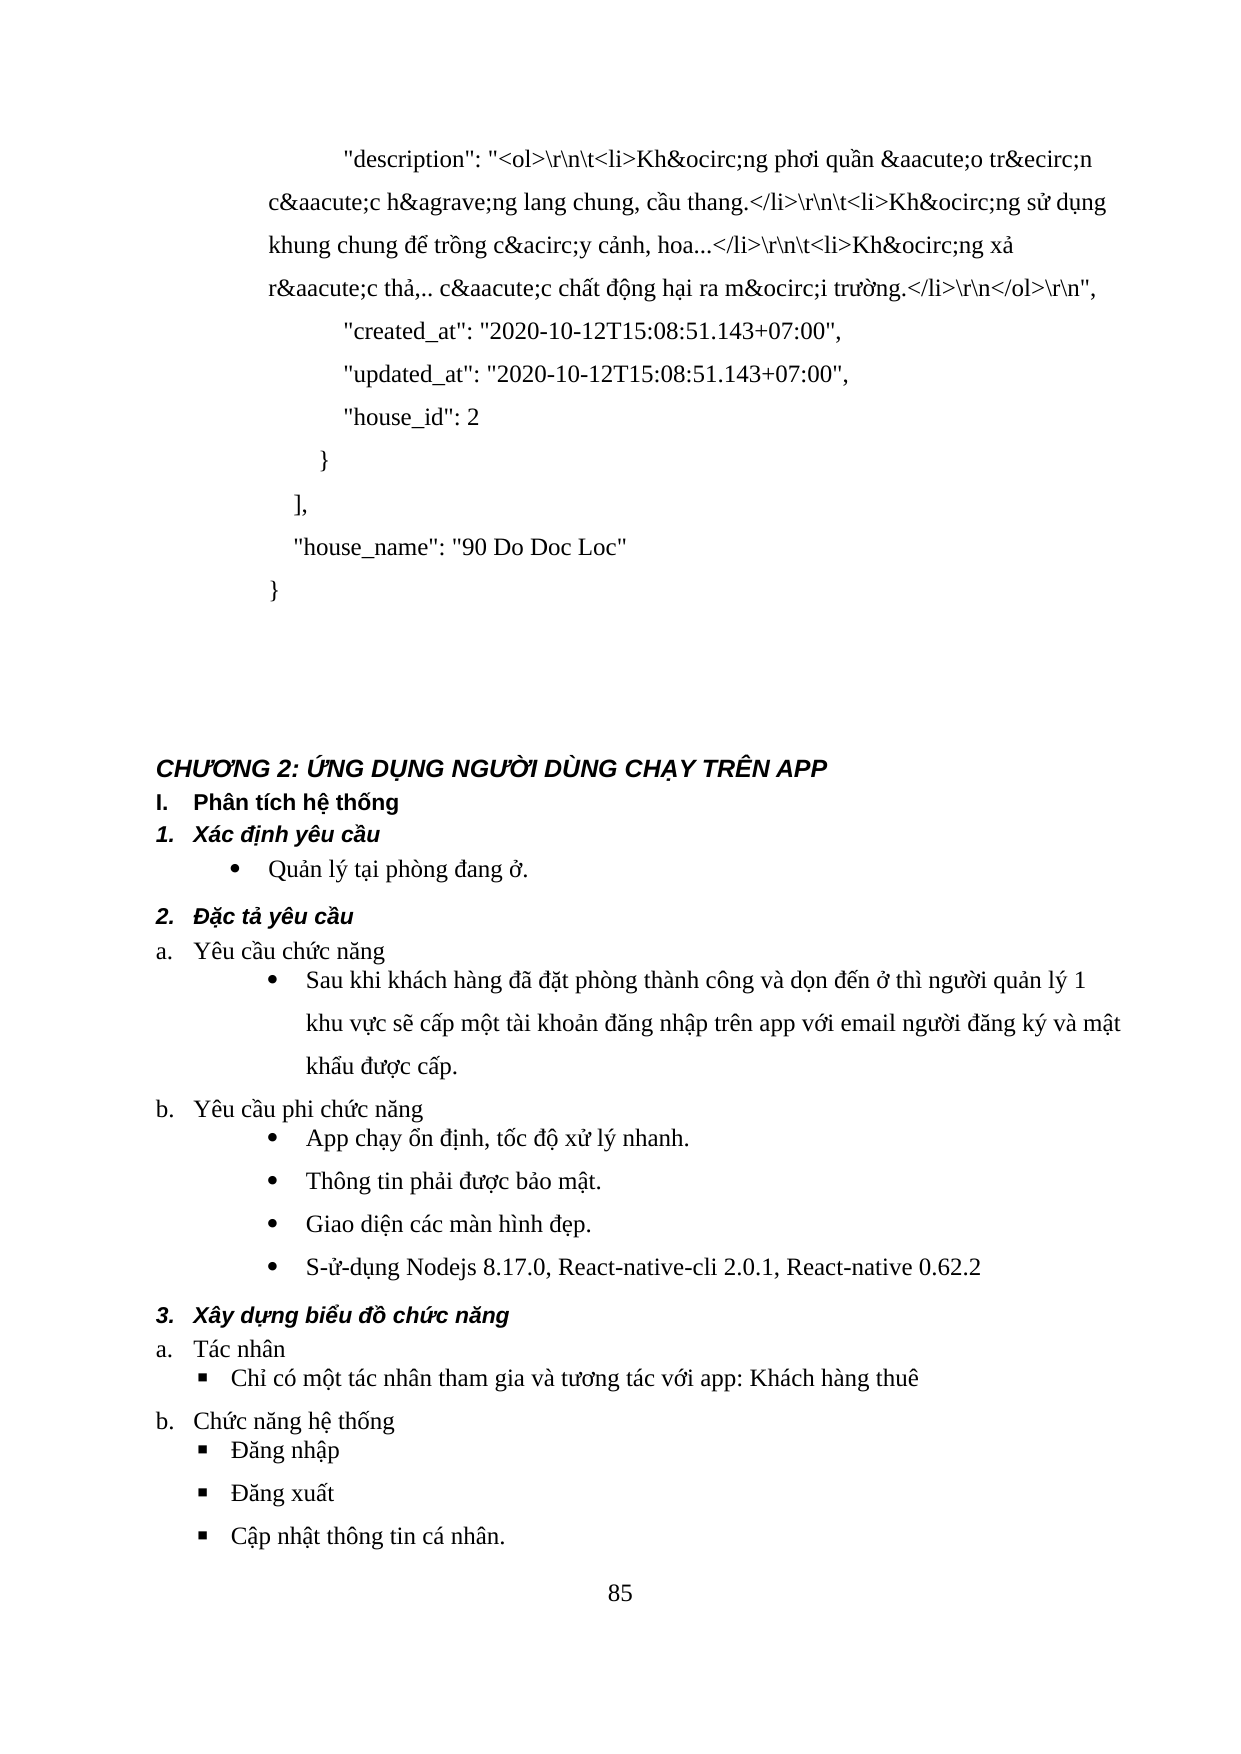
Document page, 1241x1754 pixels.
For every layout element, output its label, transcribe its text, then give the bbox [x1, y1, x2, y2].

text "created_at": "2020-10-12T15:08:51.143+07:00", [268, 316, 1122, 345]
text ], [268, 489, 1122, 517]
list Giao diện các màn hình đẹp. [268, 1209, 1122, 1238]
text b. Chức năng hệ thống [118, 1406, 1122, 1435]
subtitle I. Phân tích hệ thống [156, 789, 1122, 815]
list Cập nhật thông tin cá nhân. [193, 1521, 1122, 1550]
text } [268, 446, 1122, 474]
list Đăng nhập [193, 1435, 1122, 1463]
text a. Tác nhân [118, 1334, 1122, 1363]
list Thông tin phải được bảo mật. [268, 1166, 1122, 1195]
text "description": "<ol>\r\n\t<li>Kh&ocirc;ng phơi quần &aacute;o tr&ecirc;n c&aacute;c h&agrave;ng lang chung, cầu thang.</li>\r\n\t<li>Kh&ocirc;ng sử dụng khung chung để trồng c&acirc;y cảnh, hoa...</li>\r\n\t<li>Kh&ocirc;ng xả r&aacute;c thả,.. c&aacute;c chất động hại ra m&ocirc;i trường.</li>\r\n</ol>\r\n", [268, 144, 1122, 302]
subtitle CHƯƠNG 2: ỨNG DỤNG NGƯỜI DÙNG CHẠY TRÊN APP [156, 754, 1122, 782]
list Đăng xuất [193, 1478, 1122, 1507]
text "updated_at": "2020-10-12T15:08:51.143+07:00", [268, 359, 1122, 388]
subtitle 3. Xây dựng biểu đồ chức năng [156, 1302, 1122, 1328]
list Chỉ có một tác nhân tham gia và tương tác với app: Khách hàng thuê [193, 1363, 1122, 1392]
text "house_name": "90 Do Doc Loc" [268, 532, 1122, 561]
list Quản lý tại phòng đang ở. [231, 854, 1122, 883]
text "house_id": 2 [268, 402, 1122, 431]
subtitle 1. Xác định yêu cầu [156, 821, 1122, 848]
text } [268, 575, 1122, 604]
list App chạy ổn định, tốc độ xử lý nhanh. [268, 1123, 1122, 1152]
subtitle 2. Đặc tả yêu cầu [156, 903, 1122, 930]
list S-ử-dụng Nodejs 8.17.0, React-native-cli 2.0.1, React-native 0.62.2 [268, 1252, 1122, 1281]
list Sau khi khách hàng đã đặt phòng thành công và dọn đến ở thì người quản lý 1 khu vực sẽ cấp một tài khoản đăng nhập trên app với email người đăng ký và mật khẩu được cấp. [268, 965, 1122, 1080]
text a. Yêu cầu chức năng [118, 936, 1122, 965]
text b. Yêu cầu phi chức năng [118, 1094, 1122, 1123]
